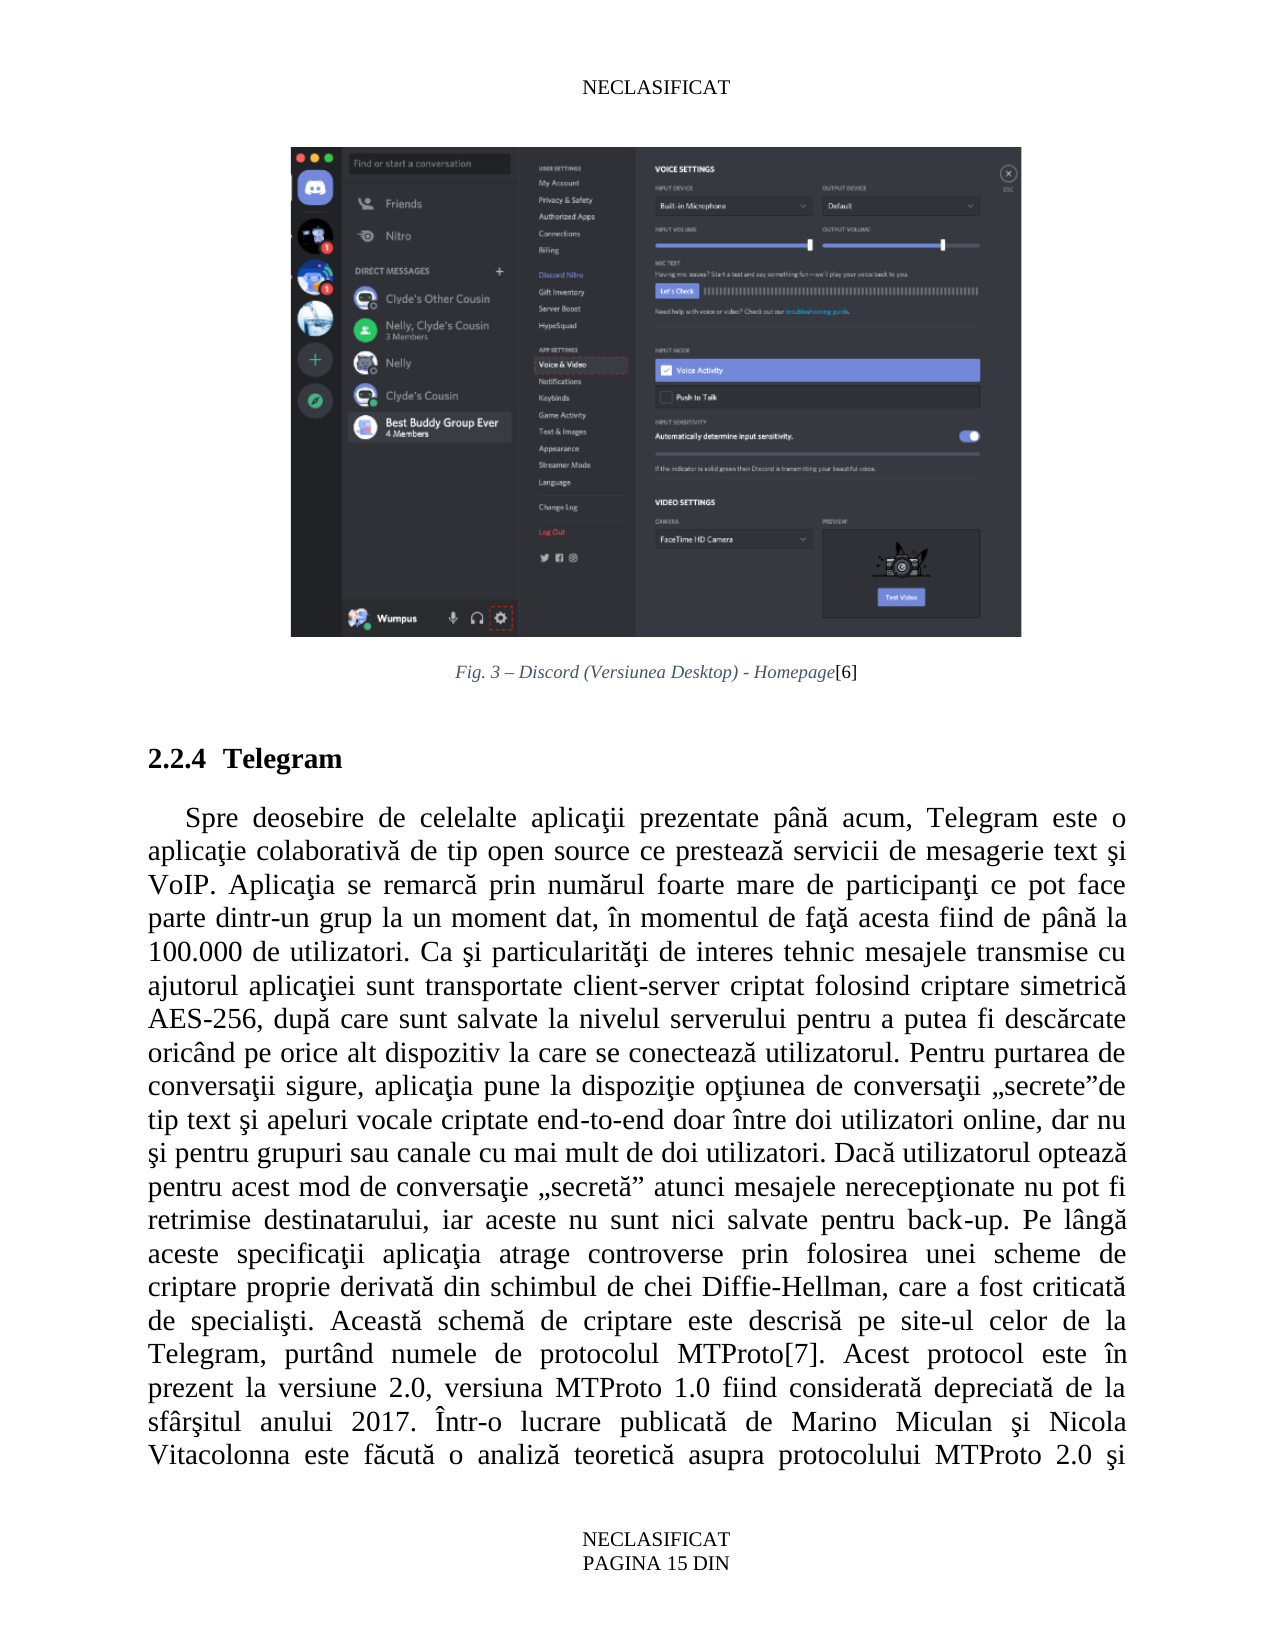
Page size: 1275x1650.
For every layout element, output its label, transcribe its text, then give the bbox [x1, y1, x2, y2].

text Fig. 3 – Discord (Versiunea Desktop) - Homepage [148, 661, 1127, 683]
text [148, 800, 1127, 1471]
subtitle Telegram [148, 741, 1127, 775]
picture [290, 147, 1022, 637]
